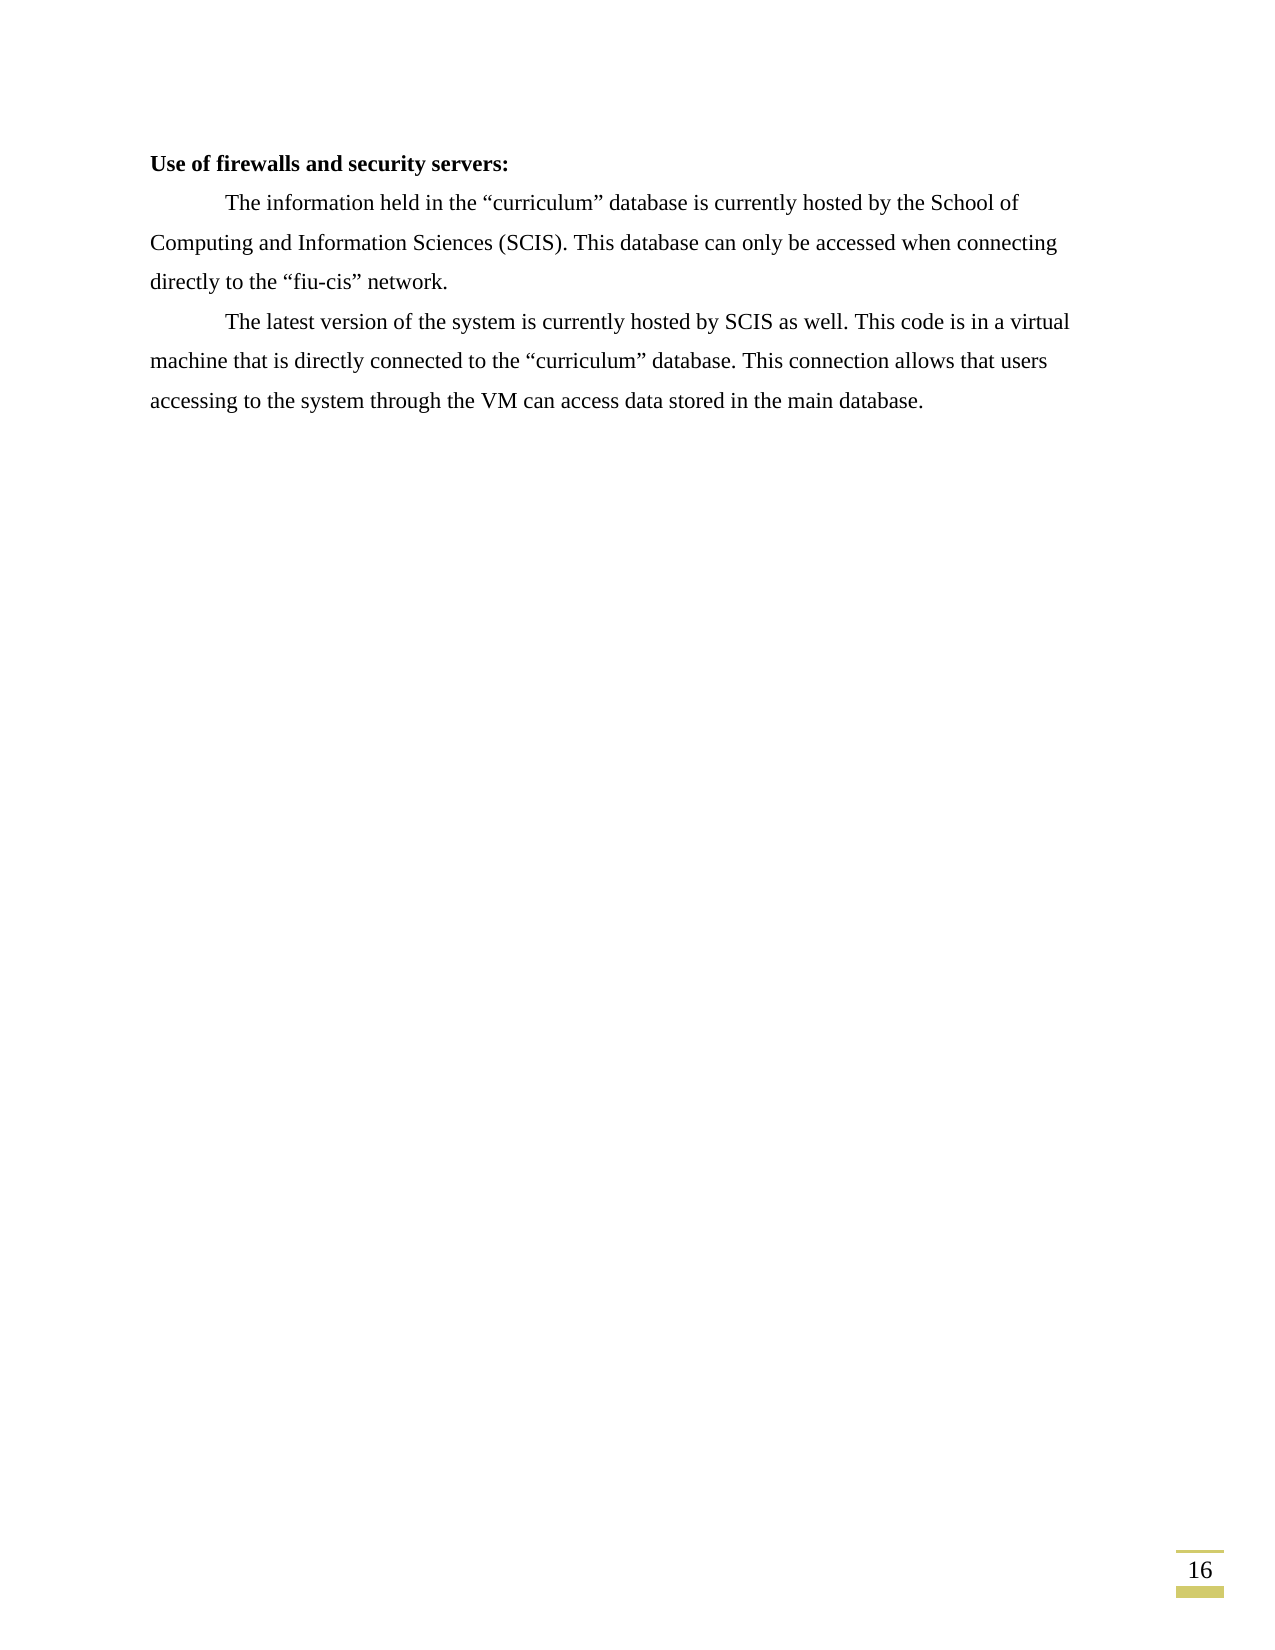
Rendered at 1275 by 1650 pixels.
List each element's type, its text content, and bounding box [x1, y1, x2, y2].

text Use of firewalls and security servers: [150, 150, 1125, 176]
text The information held in the “curriculum” database is currently hosted by the School of Computing and Information Sciences (SCIS). This database can only be accessed when connecting directly to the “fiu-cis” network. [150, 189, 1125, 295]
text The latest version of the system is currently hosted by SCIS as well. This code is in a virtual machine that is directly connected to the “curriculum” database. This connection allows that users accessing to the system through the VM can access data stored in the main database. [150, 308, 1125, 413]
